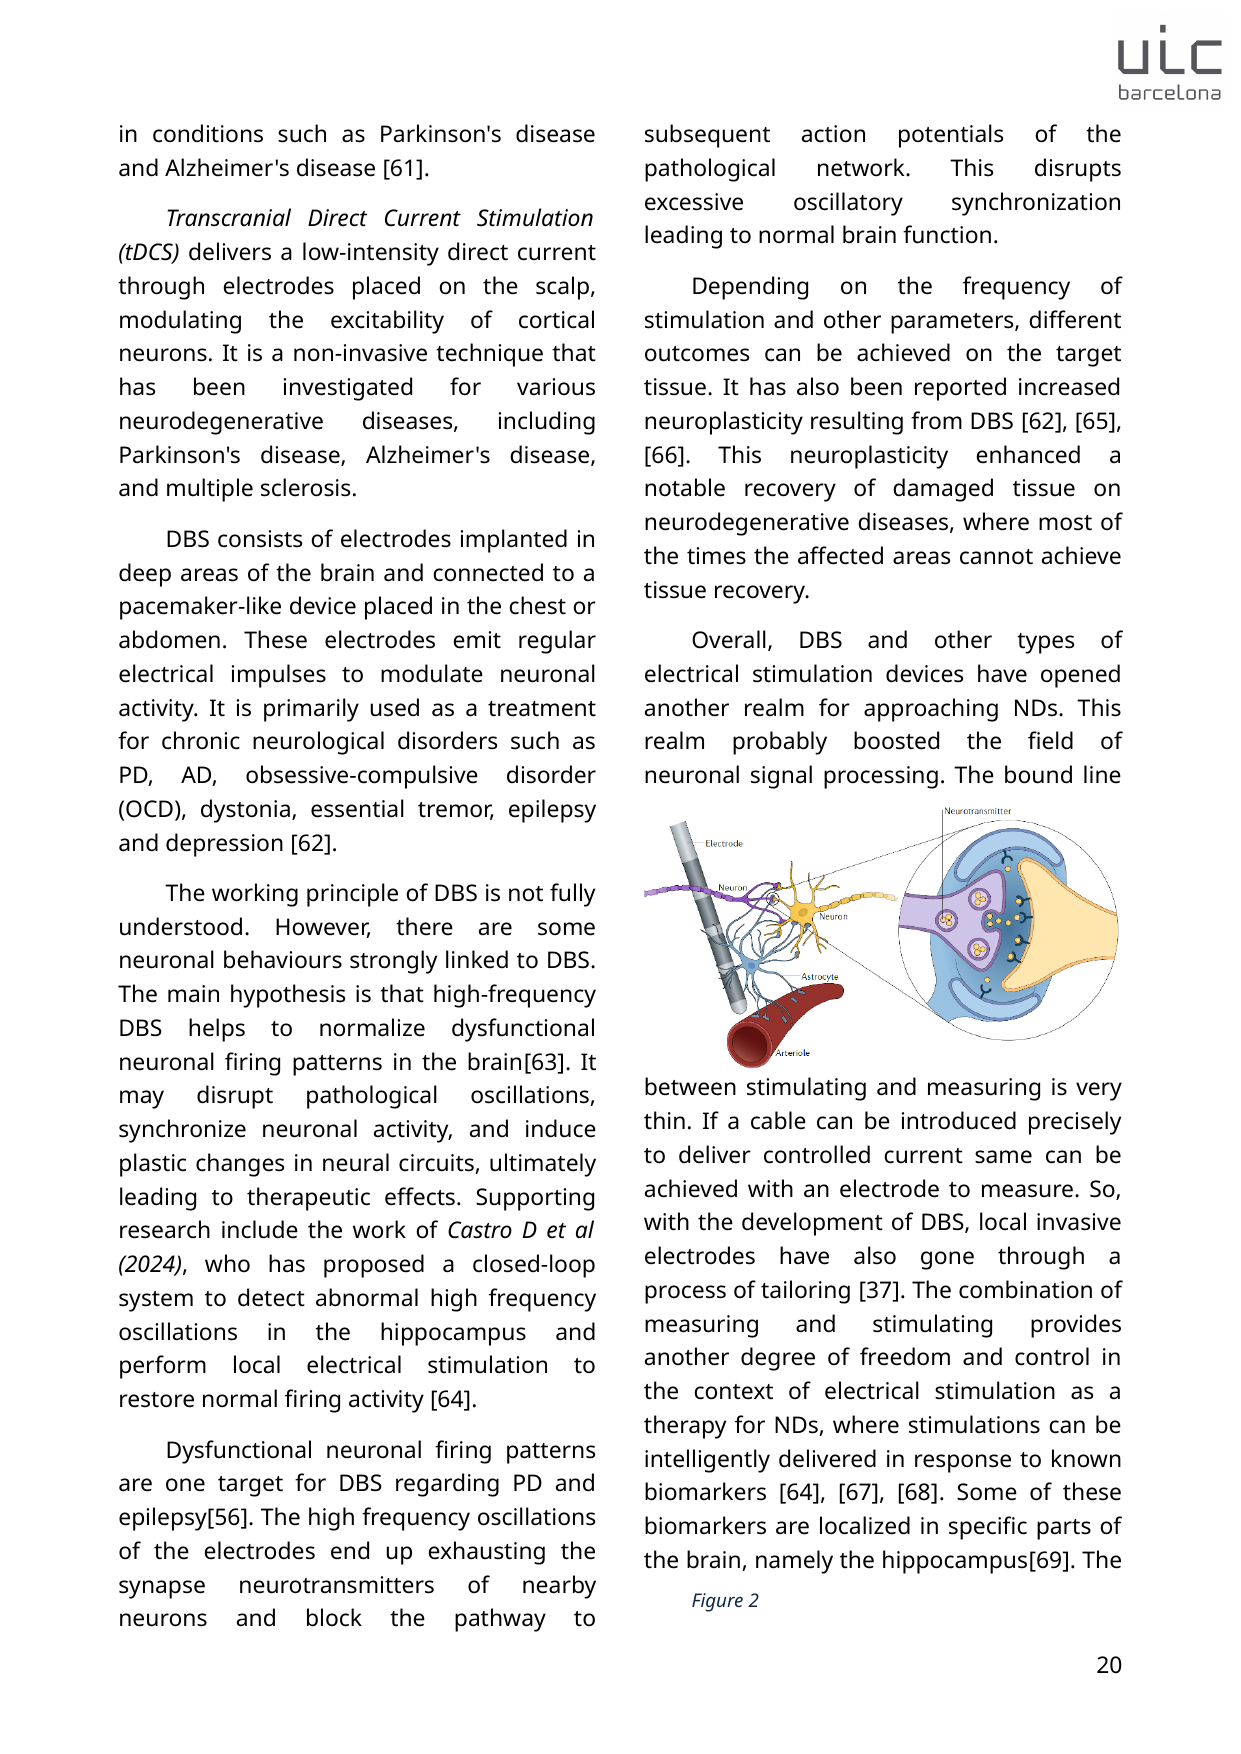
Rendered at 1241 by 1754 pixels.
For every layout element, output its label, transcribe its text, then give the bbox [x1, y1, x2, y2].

text The working principle of DBS is not fully understood. However, there are some neuronal behaviours strongly linked to DBS. The main hypothesis is that high-frequency DBS helps to normalize dysfunctional neuronal firing patterns in the brain. It may disrupt pathological oscillations, synchronize neuronal activity, and induce plastic changes in neural circuits, ultimately leading to therapeutic effects. Supporting research include the work of Castro D et al (2024), who has proposed a closed-loop system to detect abnormal high frequency oscillations in the hippocampus and perform local electrical stimulation to restore normal firing activity . [118, 877, 596, 1414]
picture [1110, 11, 1229, 110]
picture [643, 801, 1123, 1072]
text Dysfunctional neuronal firing patterns are one target for DBS regarding PD and epilepsy. The high frequency oscillations of the electrodes end up exhausting the synapse neurotransmitters of nearby neurons and block the pathway to subsequent action potentials of the pathological network. This disrupts excessive oscillatory synchronization leading to normal brain function. [118, 1433, 596, 1633]
text DBS consists of electrodes implanted in deep areas of the brain and connected to a pacemaker-like device placed in the chest or abdomen. These electrodes emit regular electrical impulses to modulate neuronal activity. It is primarily used as a treatment for chronic neurological disorders such as PD, AD, obsessive-compulsive disorder (OCD), dystonia, essential tremor, epilepsy and depression . [118, 523, 596, 858]
text Depending on the frequency of stimulation and other parameters, different outcomes can be achieved on the target tissue. It has also been reported increased neuroplasticity resulting from DBS . This neuroplasticity enhanced a notable recovery of damaged tissue on neurodegenerative diseases, where most of the times the affected areas cannot achieve tissue recovery. [644, 270, 1122, 605]
text Transcranial Direct Current Stimulation (tDCS) delivers a low-intensity direct current through electrodes placed on the scalp, modulating the excitability of cortical neurons. It is a non-invasive technique that has been investigated for various neurodegenerative diseases, including Parkinson's disease, Alzheimer's disease, and multiple sclerosis. [118, 202, 596, 270]
text Dysfunctional neuronal firing patterns are one target for DBS regarding PD and epilepsy. The high frequency oscillations of the electrodes end up exhausting the synapse neurotransmitters of nearby neurons and block the pathway to subsequent action potentials of the pathological network. This disrupts excessive oscillatory synchronization leading to normal brain function. [644, 118, 1122, 251]
